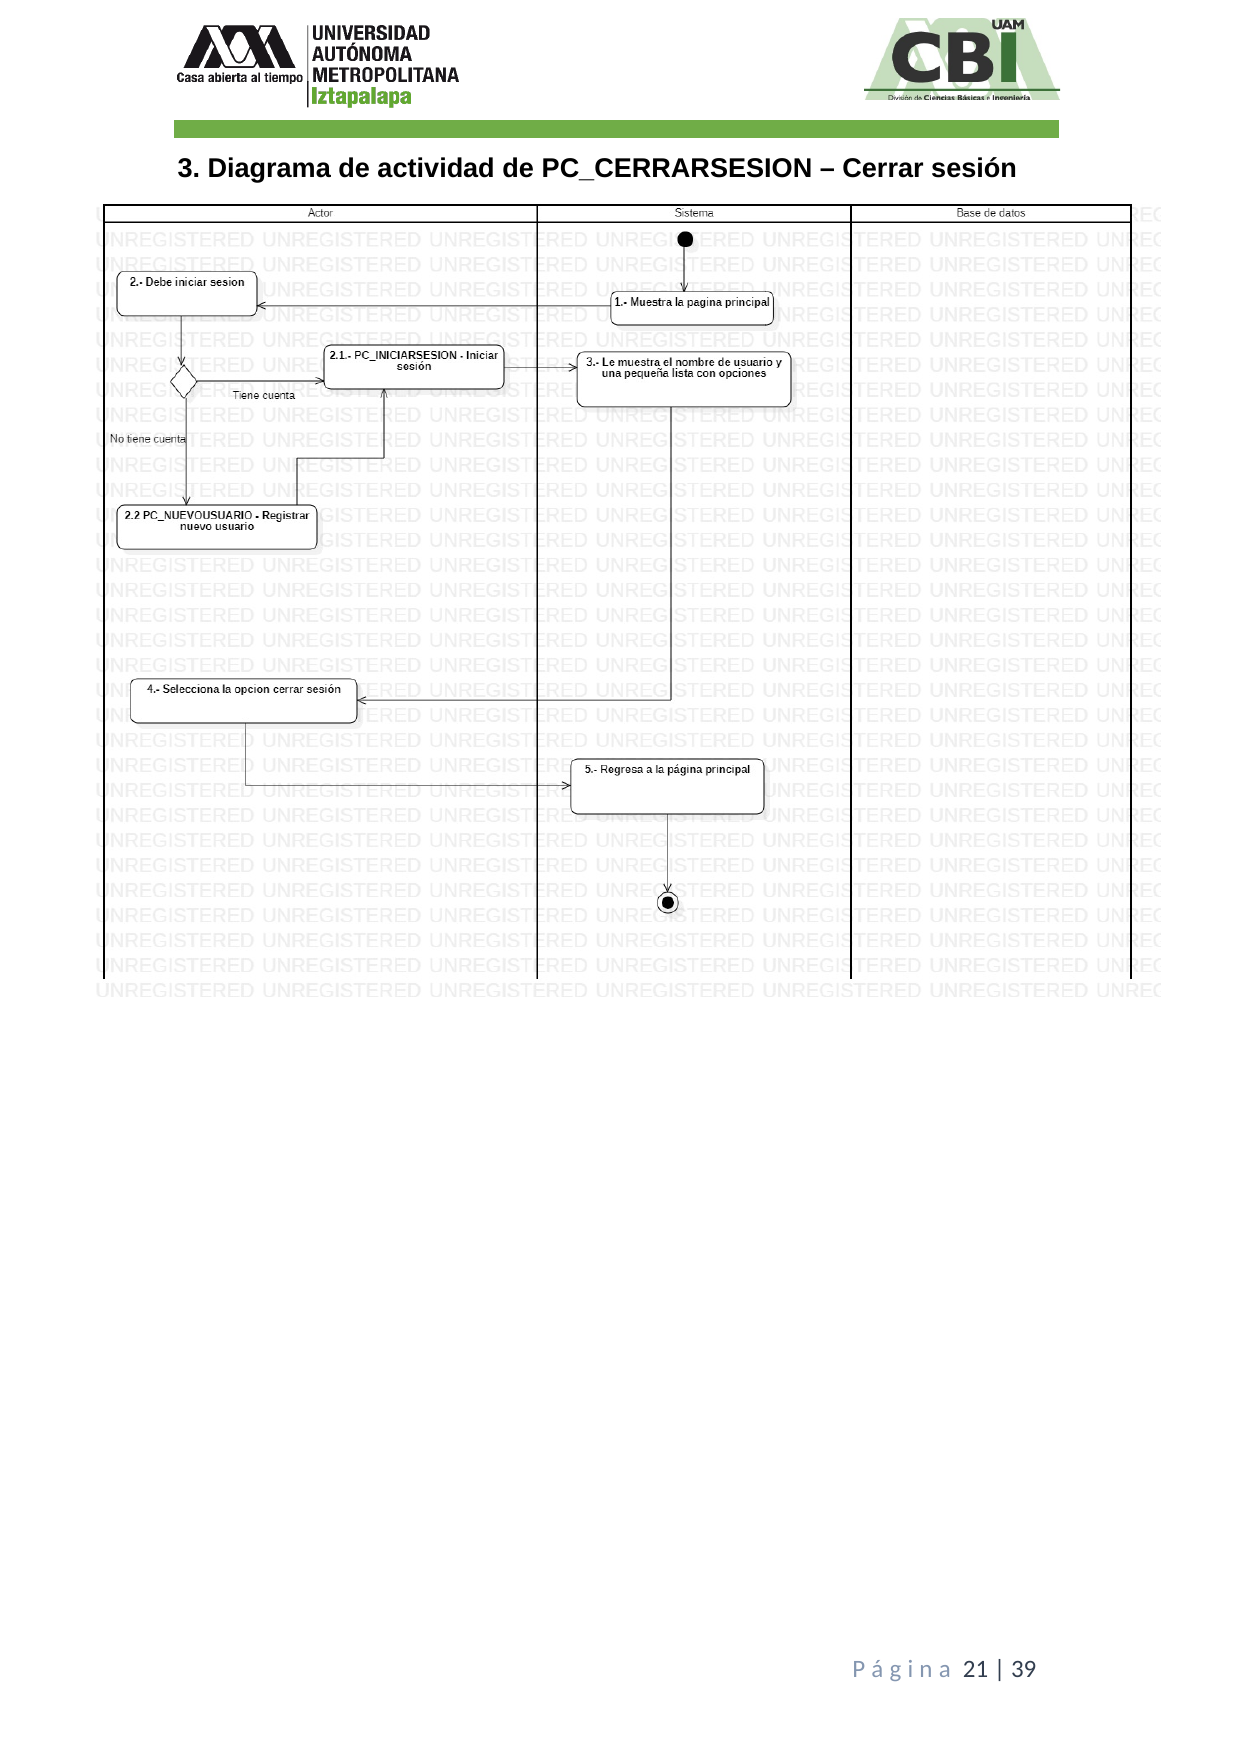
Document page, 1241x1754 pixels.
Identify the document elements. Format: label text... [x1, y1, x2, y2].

picture [863, 18, 1060, 100]
picture [177, 25, 459, 109]
picture [95, 197, 1162, 1009]
subtitle 3. Diagrama de actividad de PC_CERRARSESION – Cerrar sesión [177, 152, 1063, 183]
